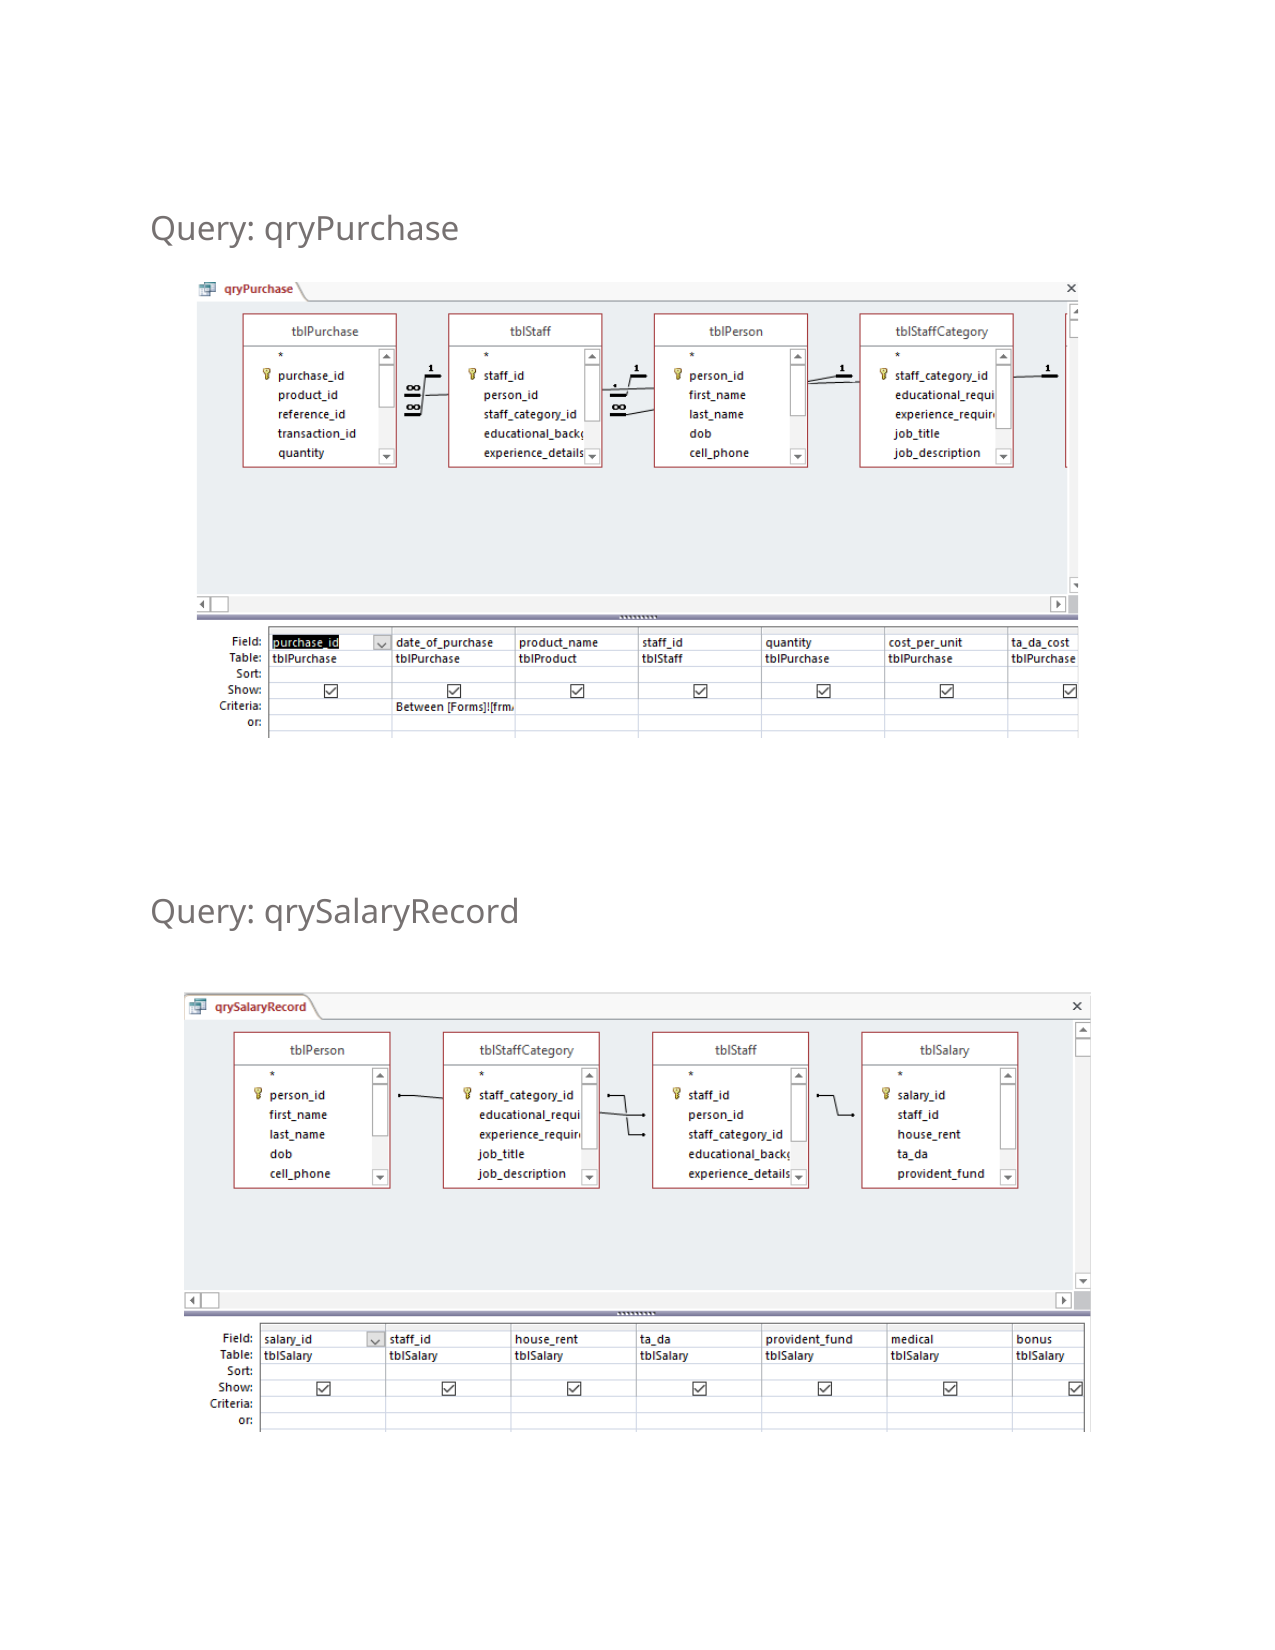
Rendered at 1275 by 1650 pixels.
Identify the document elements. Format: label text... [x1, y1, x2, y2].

subtitle Query: qryPurchase [150, 205, 1125, 251]
picture [184, 992, 1091, 1432]
subtitle Query: qrySalaryRecord [150, 888, 1125, 933]
picture [196, 282, 1079, 738]
